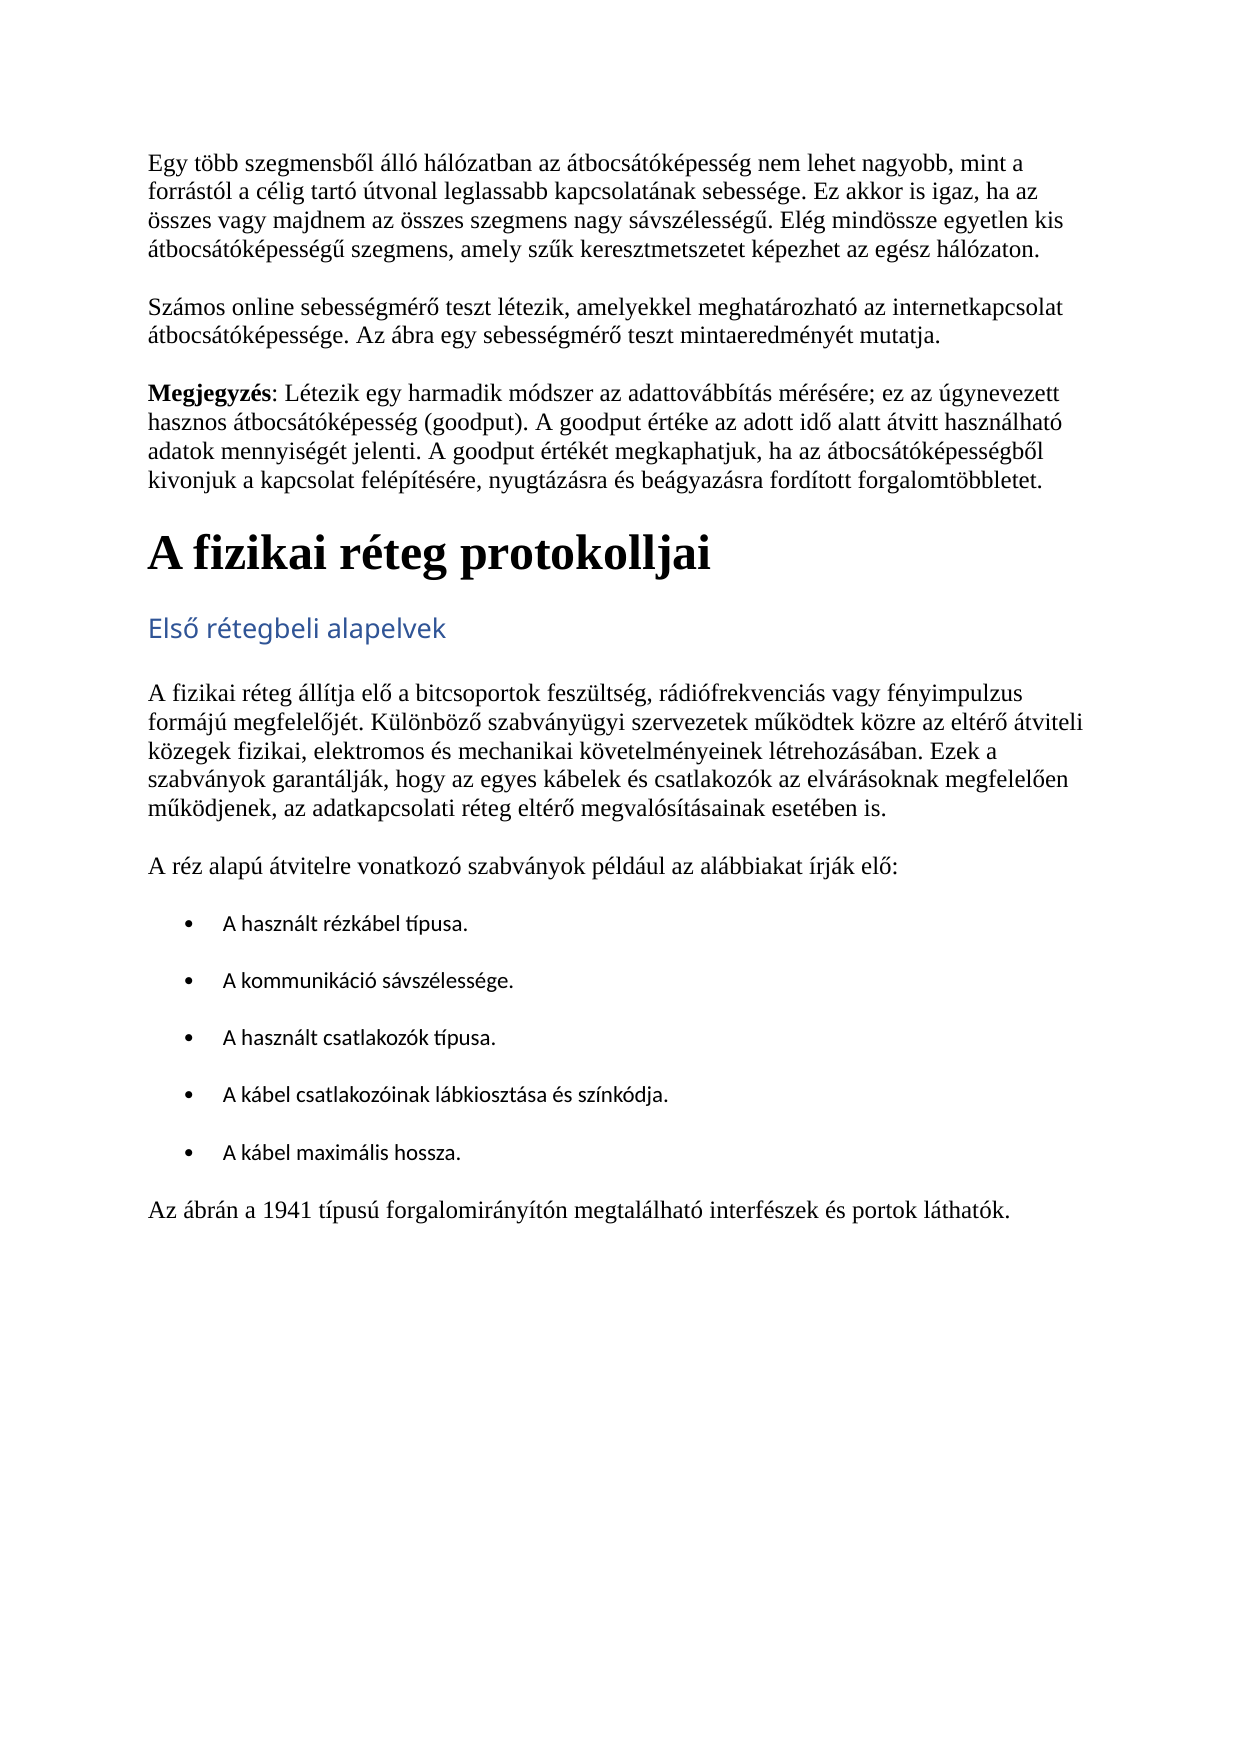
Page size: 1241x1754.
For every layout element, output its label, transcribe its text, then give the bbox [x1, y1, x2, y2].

text A fizikai réteg állítja elő a bitcsoportok feszültség, rádiófrekvenciás vagy fényimpulzus formájú megfelelőjét. Különböző szabványügyi szervezetek működtek közre az eltérő átviteli közegek fizikai, elektromos és mechanikai követelményeinek létrehozásában. Ezek a szabványok garantálják, hogy az egyes kábelek és csatlakozók az elvárásoknak megfelelően működjenek, az adatkapcsolati réteg eltérő megvalósításainak esetében is. [148, 678, 1093, 822]
text Megjegyzés: Létezik egy harmadik módszer az adattovábbítás mérésére; ez az úgynevezett hasznos átbocsátóképesség (goodput). A goodput értéke az adott idő alatt átvitt használható adatok mennyiségét jelenti. A goodput értékét megkaphatjuk, ha az átbocsátóképességből kivonjuk a kapcsolat felépítésére, nyugtázásra és beágyazásra fordított forgalomtöbbletet. [148, 378, 1093, 493]
list A kábel maximális hossza. [185, 1138, 1093, 1166]
list A kábel csatlakozóinak lábkiosztása és színkódja. [185, 1081, 1093, 1109]
text Egy több szegmensből álló hálózatban az átbocsátóképesség nem lehet nagyobb, mint a forrástól a célig tartó útvonal leglassabb kapcsolatának sebessége. Ez akkor is igaz, ha az összes vagy majdnem az összes szegmens nagy sávszélességű. Elég mindössze egyetlen kis átbocsátóképességű szegmens, amely szűk keresztmetszetet képezhet az egész hálózaton. [148, 148, 1093, 263]
subtitle A fizikai réteg protokolljai [148, 523, 1093, 580]
subtitle Első rétegbeli alapelvek [148, 609, 1093, 646]
list A használt csatlakozók típusa. [185, 1023, 1093, 1051]
list A kommunikáció sávszélessége. [185, 966, 1093, 994]
text Az ábrán a 1941 típusú forgalomirányítón megtalálható interfészek és portok láthatók. [148, 1195, 1093, 1224]
list A használt rézkábel típusa. [185, 909, 1093, 937]
text Számos online sebességmérő teszt létezik, amelyekkel meghatározható az internetkapcsolat átbocsátóképessége. Az ábra egy sebességmérő teszt mintaeredményét mutatja. [148, 292, 1093, 349]
text A réz alapú átvitelre vonatkozó szabványok például az alábbiakat írják elő: [148, 851, 1093, 880]
